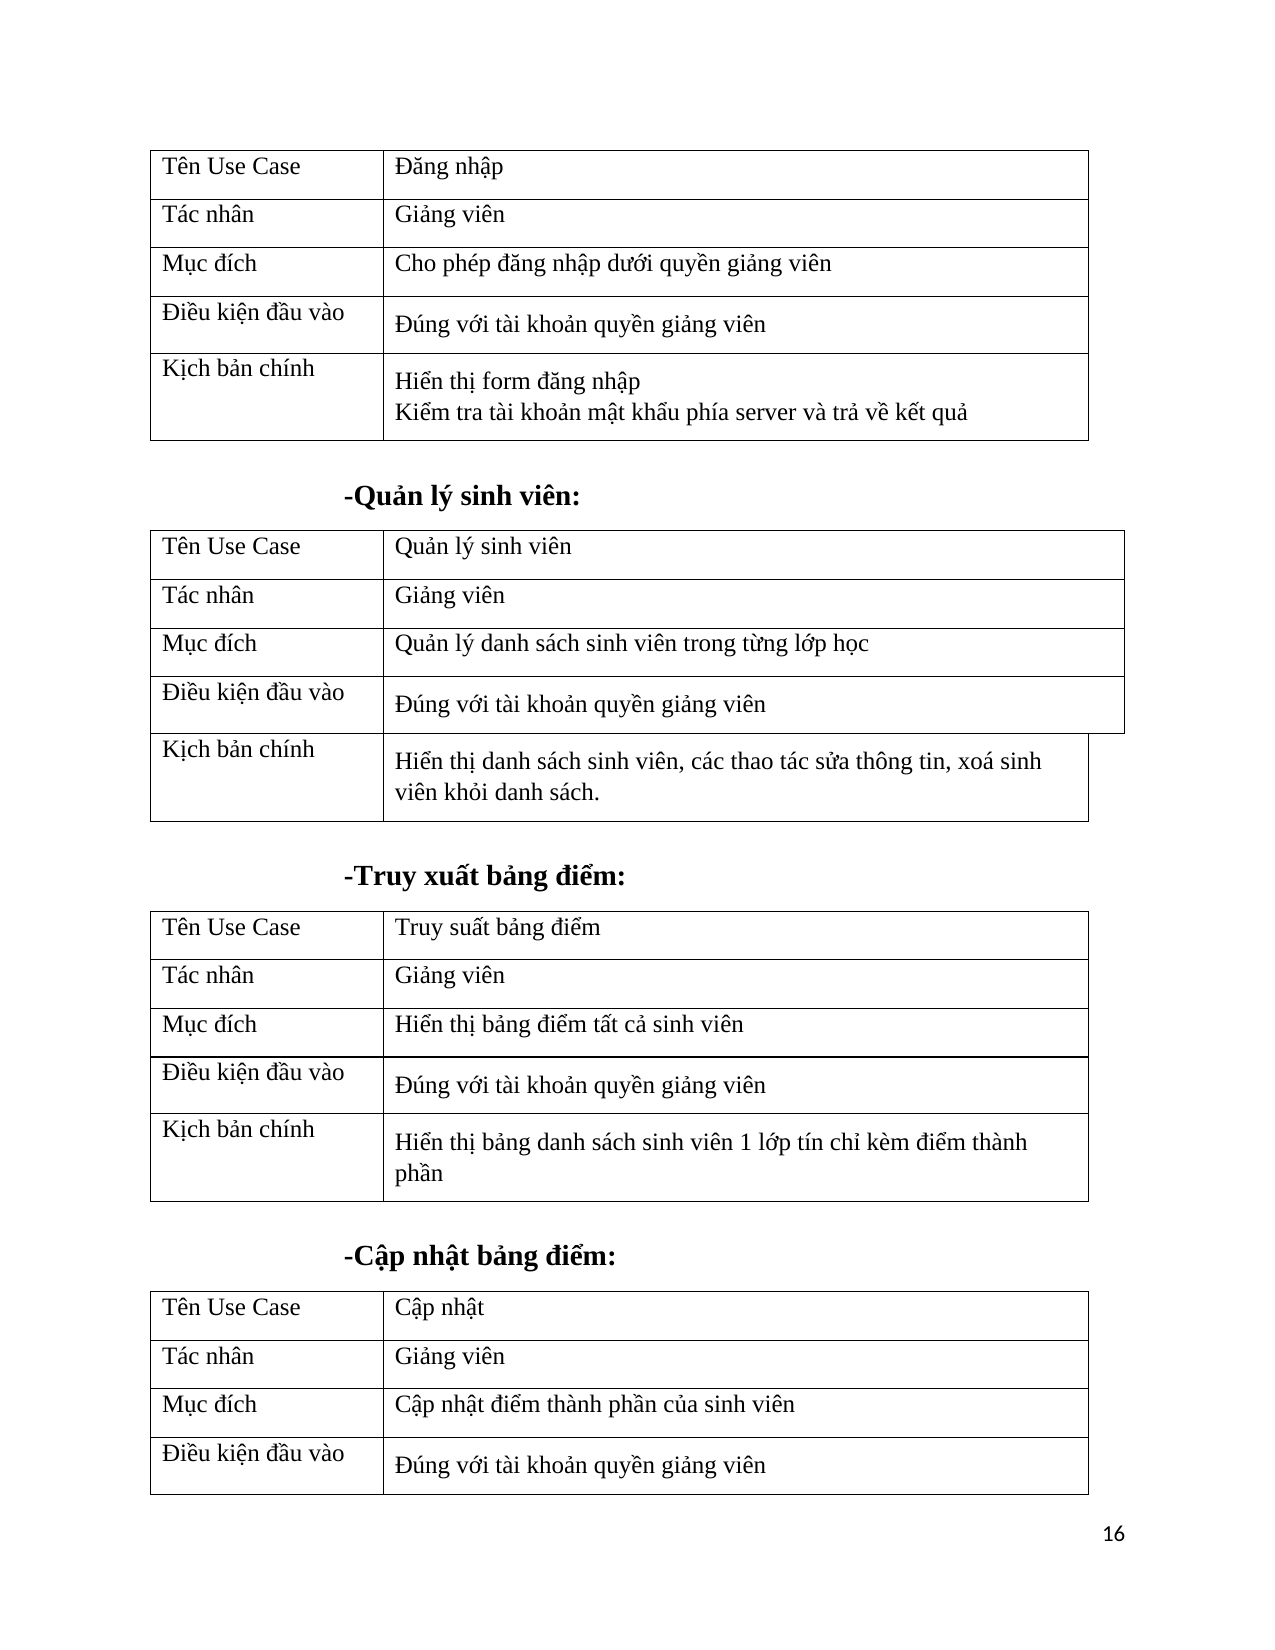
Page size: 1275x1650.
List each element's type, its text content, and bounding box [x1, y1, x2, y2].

table_cell Điều kiện đầu vào [151, 677, 383, 733]
list -Cập nhật bảng điểm: [344, 1238, 1125, 1272]
table_cell Mục đích [151, 1009, 383, 1056]
table_cell Giảng viên [384, 1341, 1088, 1388]
list -Quản lý sinh viên: [344, 478, 1125, 511]
table_cell Cho phép đăng nhập dưới quyền giảng viên [384, 248, 1088, 296]
table_header Tên Use Case [151, 912, 383, 959]
table_cell Mục đích [151, 248, 383, 296]
table_cell Đúng với tài khoản quyền giảng viên [384, 297, 1088, 352]
table_cell Đúng với tài khoản quyền giảng viên [384, 677, 1124, 733]
table_header Tên Use Case [151, 531, 383, 579]
table_cell Tác nhân [151, 580, 383, 627]
table_cell Giảng viên [384, 580, 1124, 627]
table_cell Quản lý danh sách sinh viên trong từng lớp học [384, 629, 1124, 676]
table_header Truy suất bảng điểm [384, 912, 1088, 959]
table_cell Kịch bản chính [151, 1114, 383, 1201]
list -Truy xuất bảng điểm: [344, 858, 1125, 892]
table_cell Điều kiện đầu vào [151, 1058, 383, 1113]
table_cell Giảng viên [384, 960, 1088, 1008]
table_header Quản lý sinh viên [384, 531, 1124, 579]
table_header Cập nhật [384, 1292, 1088, 1340]
table_cell Hiển thị bảng điểm tất cả sinh viên [384, 1009, 1088, 1056]
table_cell Tác nhân [151, 960, 383, 1008]
table_cell Hiển thị danh sách sinh viên, các thao tác sửa thông tin, xoá sinh viên khỏi danh sách. [384, 734, 1088, 821]
table_header Tên Use Case [151, 151, 383, 198]
table_cell Kịch bản chính [151, 354, 383, 440]
table_cell Kịch bản chính [151, 734, 383, 821]
table_cell Tác nhân [151, 200, 383, 247]
table_cell Hiển thị bảng danh sách sinh viên 1 lớp tín chỉ kèm điểm thành phần [384, 1114, 1088, 1201]
table_cell Mục đích [151, 629, 383, 676]
table_cell Đúng với tài khoản quyền giảng viên [384, 1058, 1088, 1113]
table_cell Cập nhật điểm thành phần của sinh viên [384, 1389, 1088, 1437]
table_cell Tác nhân [151, 1341, 383, 1388]
table_cell Hiển thị form đăng nhập Kiểm tra tài khoản mật khẩu phía server và trả về kết quả [384, 354, 1088, 440]
table_cell Đúng với tài khoản quyền giảng viên [384, 1438, 1088, 1494]
table_header Tên Use Case [151, 1292, 383, 1340]
table_cell Điều kiện đầu vào [151, 1438, 383, 1494]
table_cell Điều kiện đầu vào [151, 297, 383, 352]
table_cell Giảng viên [384, 200, 1088, 247]
table_cell Mục đích [151, 1389, 383, 1437]
table_header Đăng nhập [384, 151, 1088, 198]
